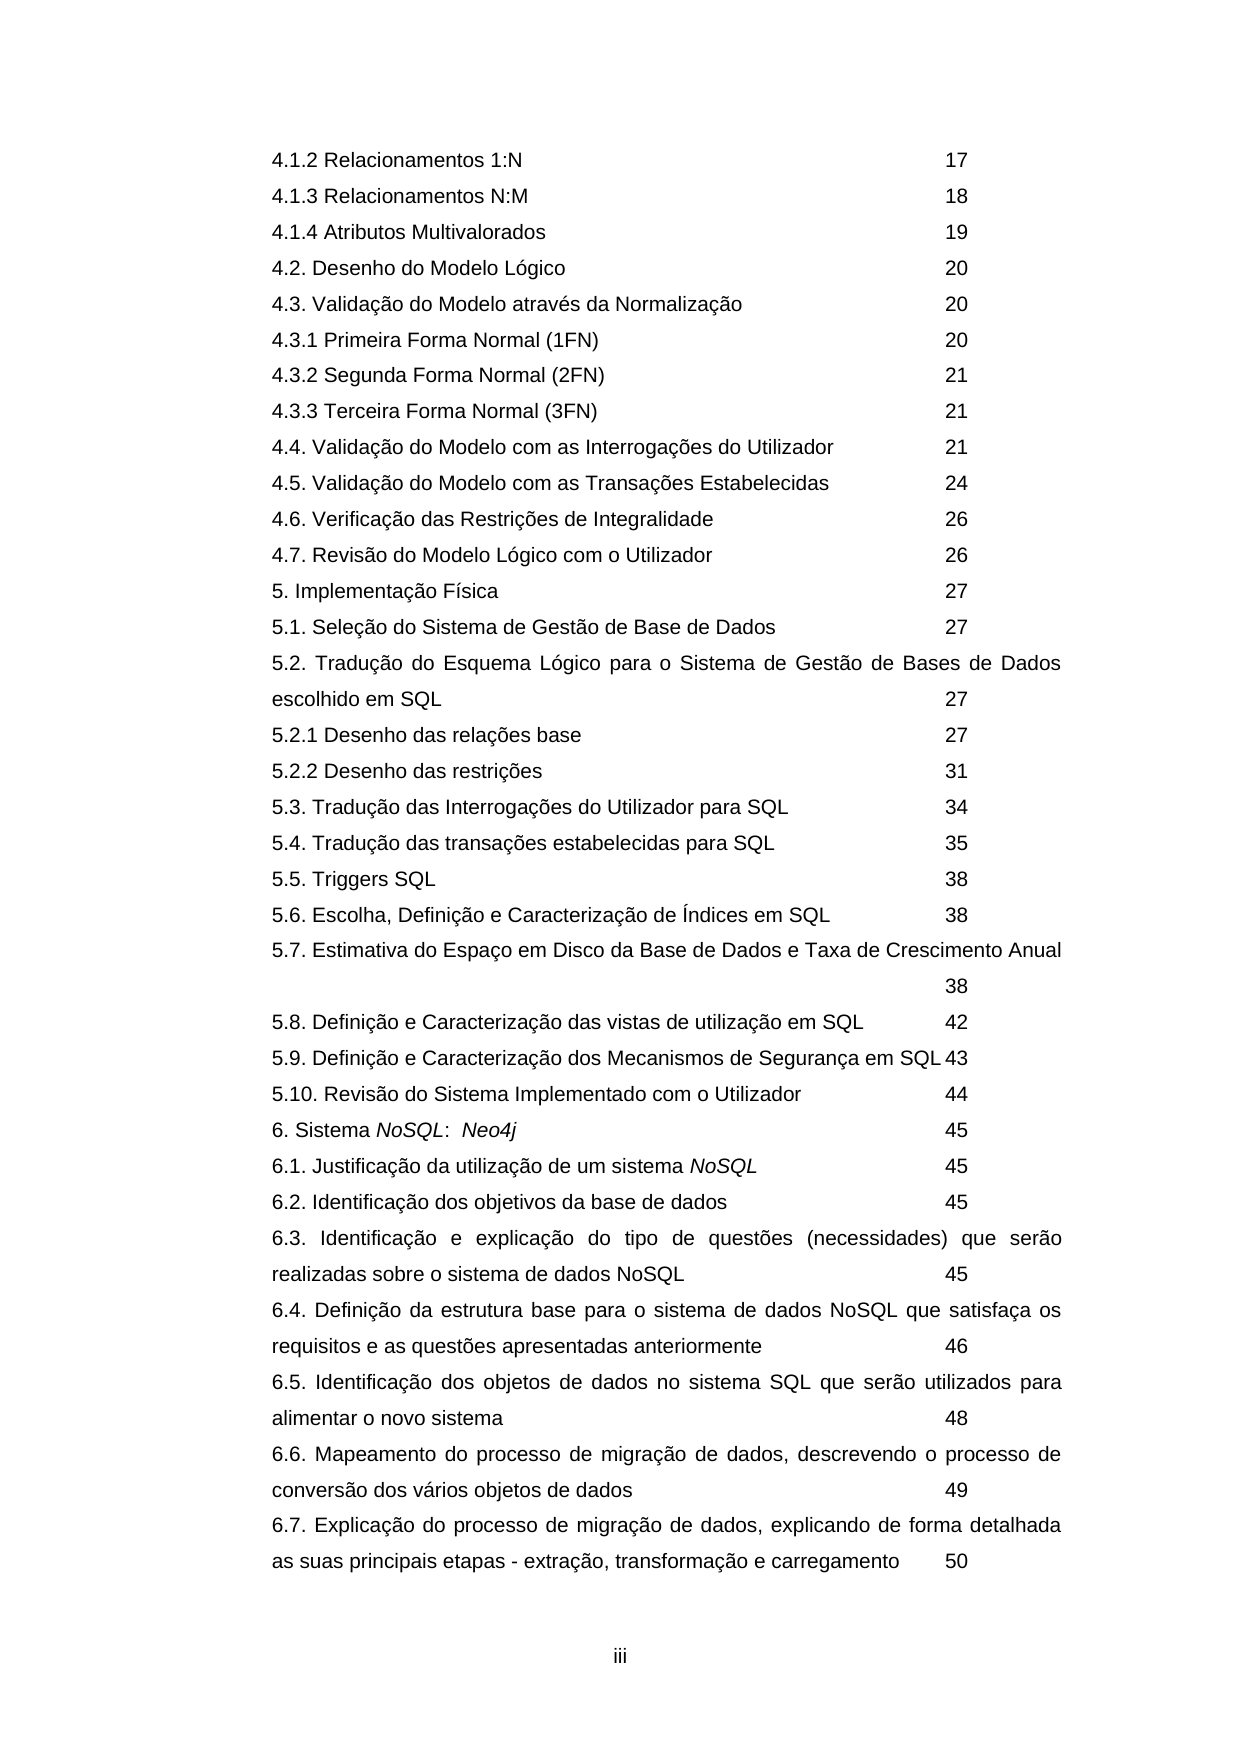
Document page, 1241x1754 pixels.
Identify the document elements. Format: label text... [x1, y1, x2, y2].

text 6.2. Identificação dos objetivos da base de dados 45 [272, 1190, 1063, 1214]
text 6.4. Definição da estrutura base para o sistema de dados NoSQL que satisfaça os requisitos e as questões apresentadas anteriormente 46 [272, 1298, 1063, 1358]
text 4.6. Verificação das Restrições de Integralidade 26 [272, 507, 1063, 531]
text 4.5. Validação do Modelo com as Transações Estabelecidas 24 [272, 471, 1063, 495]
text 5.2.1 Desenho das relações base 27 [272, 723, 1063, 747]
text 6.6. Mapeamento do processo de migração de dados, descrevendo o processo de conversão dos vários objetos de dados 49 [272, 1441, 1063, 1501]
text 4.3.2 Segunda Forma Normal (2FN) 21 [272, 363, 1063, 387]
text 5.8. Definição e Caracterização das vistas de utilização em SQL 42 [272, 1010, 1063, 1034]
text 4.7. Revisão do Modelo Lógico com o Utilizador 26 [272, 543, 1063, 567]
text 5.10. Revisão do Sistema Implementado com o Utilizador 44 [272, 1082, 1063, 1106]
text 4.1.2 Relacionamentos 1:N 17 [272, 148, 1063, 172]
text 6. Sistema NoSQL: Neo4j 45 [272, 1118, 1063, 1142]
text 4.1.4 Atributos Multivalorados 19 [272, 219, 1063, 243]
text 5.2.2 Desenho das restrições 31 [272, 759, 1063, 783]
text 5.9. Definição e Caracterização dos Mecanismos de Segurança em SQL 43 [272, 1046, 1063, 1070]
text 6.7. Explicação do processo de migração de dados, explicando de forma detalhada as suas principais etapas - extração, transformação e carregamento 50 [272, 1513, 1063, 1573]
text 4.1.3 Relacionamentos N:M 18 [272, 184, 1063, 208]
text 5.5. Triggers SQL 38 [272, 866, 1063, 890]
text 5.6. Escolha, Definição e Caracterização de Índices em SQL 38 [272, 902, 1063, 926]
text 4.3.3 Terceira Forma Normal (3FN) 21 [272, 399, 1063, 423]
text 4.3. Validação do Modelo através da Normalização 20 [272, 291, 1063, 315]
text 5. Implementação Física 27 [272, 579, 1063, 603]
text 5.2. Tradução do Esquema Lógico para o Sistema de Gestão de Bases de Dados escolhido em SQL 27 [272, 651, 1063, 711]
text 6.1. Justificação da utilização de um sistema NoSQL 45 [272, 1154, 1063, 1178]
text 4.3.1 Primeira Forma Normal (1FN) 20 [272, 327, 1063, 351]
text 5.1. Seleção do Sistema de Gestão de Base de Dados 27 [272, 615, 1063, 639]
text 4.2. Desenho do Modelo Lógico 20 [272, 256, 1063, 279]
text 6.5. Identificação dos objetos de dados no sistema SQL que serão utilizados para alimentar o novo sistema 48 [272, 1369, 1063, 1429]
text 5.3. Tradução das Interrogações do Utilizador para SQL 34 [272, 794, 1063, 818]
text 5.4. Tradução das transações estabelecidas para SQL 35 [272, 831, 1063, 854]
text 5.7. Estimativa do Espaço em Disco da Base de Dados e Taxa de Crescimento Anual 38 [272, 938, 1063, 998]
text 4.4. Validação do Modelo com as Interrogações do Utilizador 21 [272, 435, 1063, 459]
text 6.3. Identificação e explicação do tipo de questões (necessidades) que serão realizadas sobre o sistema de dados NoSQL 45 [272, 1226, 1063, 1286]
